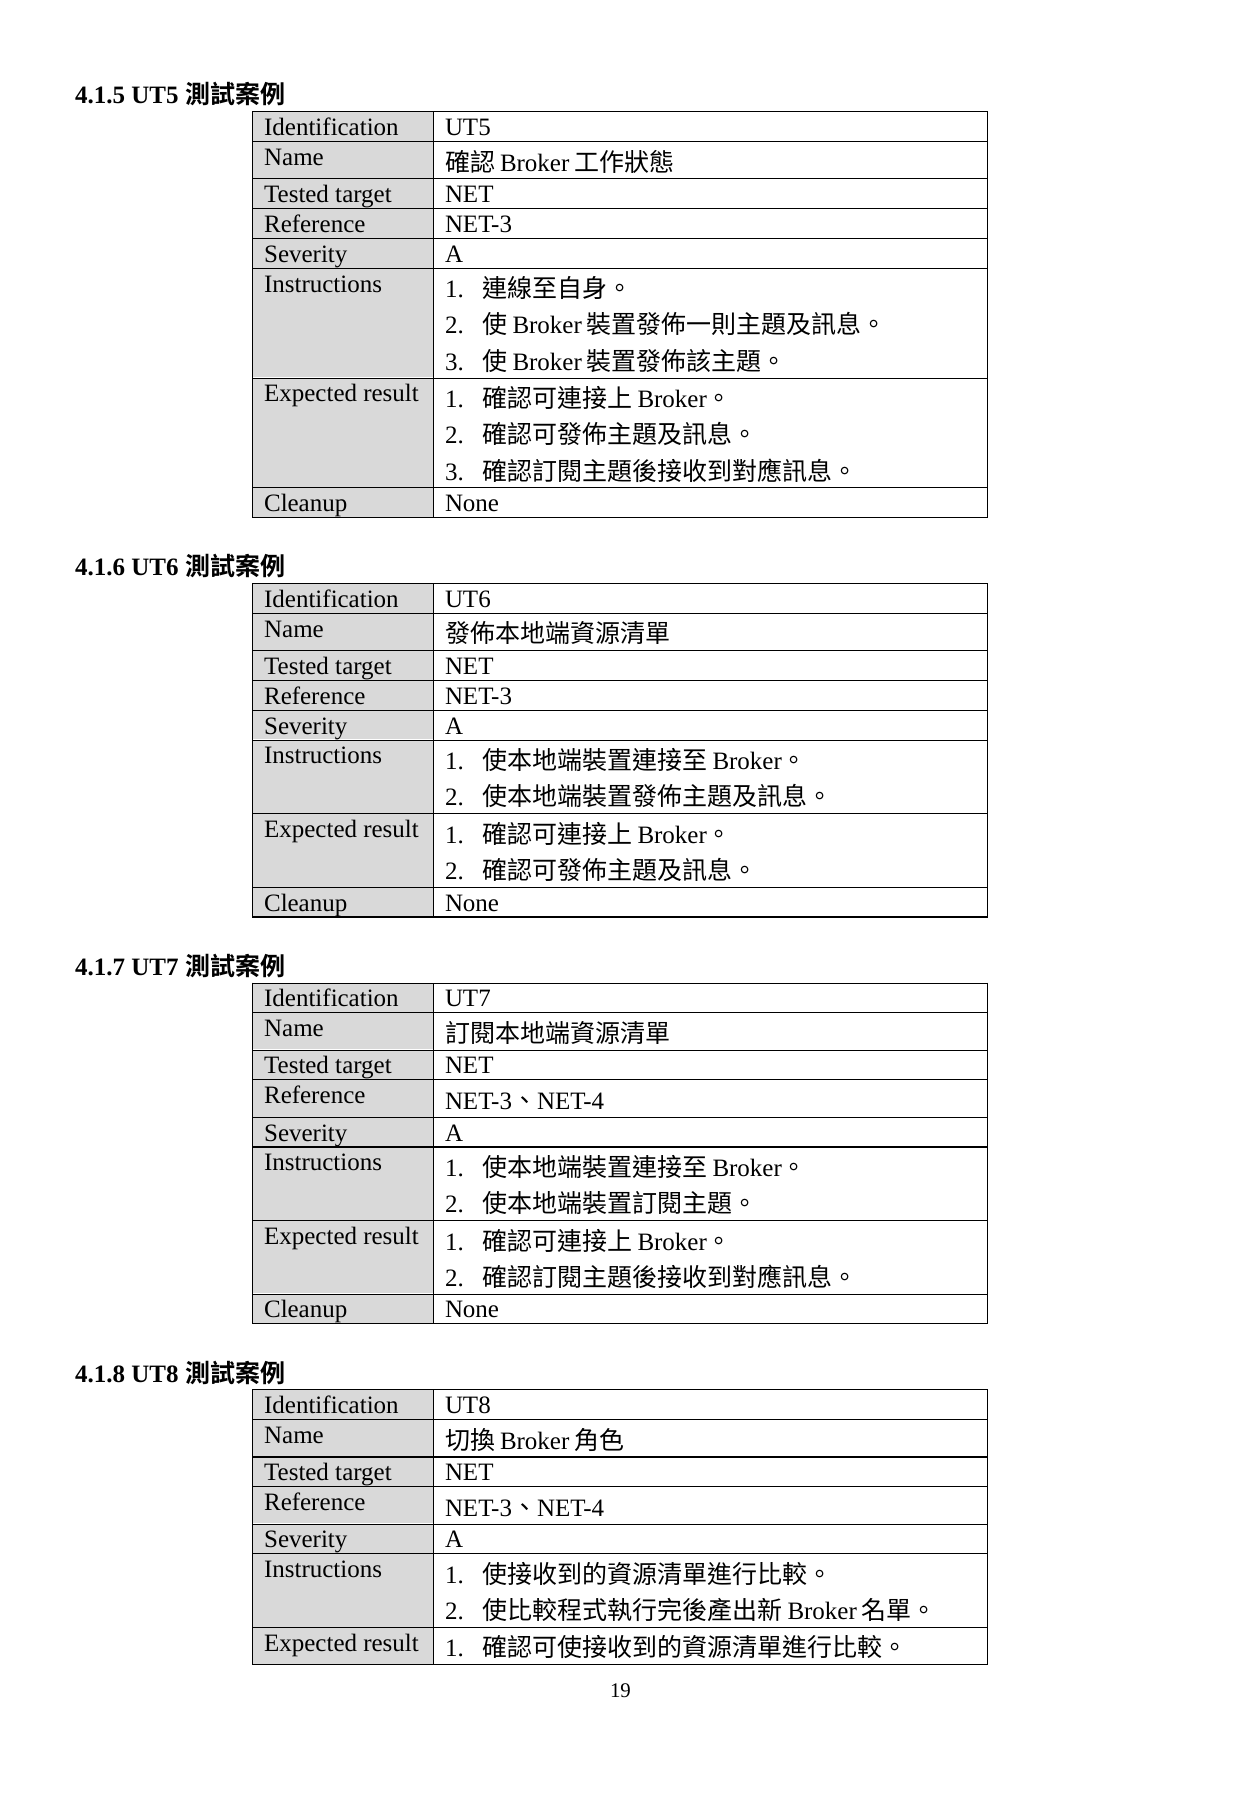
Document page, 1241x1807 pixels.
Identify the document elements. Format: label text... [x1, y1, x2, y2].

table_cell 使本地端裝置連接至Broker。 使本地端裝置訂閱主題。 [434, 1148, 987, 1220]
table_cell Instructions [253, 1148, 433, 1220]
table_cell Expected result [253, 379, 433, 487]
table_cell Severity [253, 1525, 433, 1553]
table_cell Cleanup [253, 888, 433, 916]
table_cell None [434, 888, 987, 916]
table_cell Name [253, 1013, 433, 1049]
table_header UT6 [434, 584, 987, 613]
table_header Identification [253, 1390, 433, 1419]
table_cell 切換Broker角色 [434, 1420, 987, 1456]
table_cell Expected result [253, 1221, 433, 1293]
table_cell Tested target [253, 1051, 433, 1079]
table_header Identification [253, 584, 433, 613]
table_cell NET-3 [434, 681, 987, 710]
table_cell Reference [253, 1080, 433, 1117]
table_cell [434, 1628, 987, 1664]
table_cell A [434, 1525, 987, 1553]
table_cell Name [253, 614, 433, 650]
table_cell A [434, 239, 987, 268]
table_cell NET [434, 1051, 987, 1079]
table_cell None [434, 488, 987, 517]
table_cell NET [434, 179, 987, 208]
table_cell A [434, 1118, 987, 1146]
table_cell 確認可連接上Broker。 確認可發佈主題及訊息。 確認訂閱主題後接收到對應訊息。 [434, 379, 987, 487]
table_header Identification [253, 984, 433, 1012]
table_cell 使接收到的資源清單進行比較。 使比較程式執行完後產出新Broker名單。 [434, 1554, 987, 1627]
text 4.1.8 UT8 測試案例 [75, 1353, 1165, 1389]
table_cell A [434, 711, 987, 739]
table_cell Instructions [253, 741, 433, 813]
table_cell Tested target [253, 1458, 433, 1486]
table_cell Tested target [253, 179, 433, 208]
table_cell Reference [253, 681, 433, 710]
table_cell NET [434, 1458, 987, 1486]
table_cell Instructions [253, 1554, 433, 1627]
table_cell Instructions [253, 269, 433, 377]
table_cell Cleanup [253, 1295, 433, 1323]
table_cell NET-3、NET-4 [434, 1080, 987, 1117]
table_header Identification [253, 112, 433, 141]
text 4.1.6 UT6 測試案例 [75, 547, 1165, 583]
table_cell Cleanup [253, 488, 433, 517]
table_cell NET-3、NET-4 [434, 1487, 987, 1523]
table_cell Reference [253, 1487, 433, 1523]
table_cell 連線至自身。 使Broker裝置發佈一則主題及訊息。 使Broker裝置發佈該主題。 [434, 269, 987, 377]
text 4.1.5 UT5 測試案例 [75, 75, 1165, 111]
table_header UT5 [434, 112, 987, 141]
table_cell Severity [253, 711, 433, 739]
table_cell NET-3 [434, 209, 987, 238]
text 4.1.7 UT7 測試案例 [75, 946, 1165, 982]
table_cell Severity [253, 1118, 433, 1146]
table_cell 訂閱本地端資源清單 [434, 1013, 987, 1049]
table_cell 確認Broker工作狀態 [434, 142, 987, 178]
table_cell 使本地端裝置連接至Broker。 使本地端裝置發佈主題及訊息。 [434, 741, 987, 813]
table_header UT8 [434, 1390, 987, 1419]
table_cell Name [253, 1420, 433, 1456]
table_header UT7 [434, 984, 987, 1012]
table_cell None [434, 1295, 987, 1323]
table_cell Severity [253, 239, 433, 268]
table_cell Name [253, 142, 433, 178]
table_cell NET [434, 651, 987, 680]
table_cell 發佈本地端資源清單 [434, 614, 987, 650]
table_cell Expected result [253, 1628, 433, 1664]
table_cell 確認可連接上Broker。 確認訂閱主題後接收到對應訊息。 [434, 1221, 987, 1293]
table_cell Tested target [253, 651, 433, 680]
table_cell 確認可連接上Broker。 確認可發佈主題及訊息。 [434, 814, 987, 887]
table_cell Reference [253, 209, 433, 238]
table_cell Expected result [253, 814, 433, 887]
